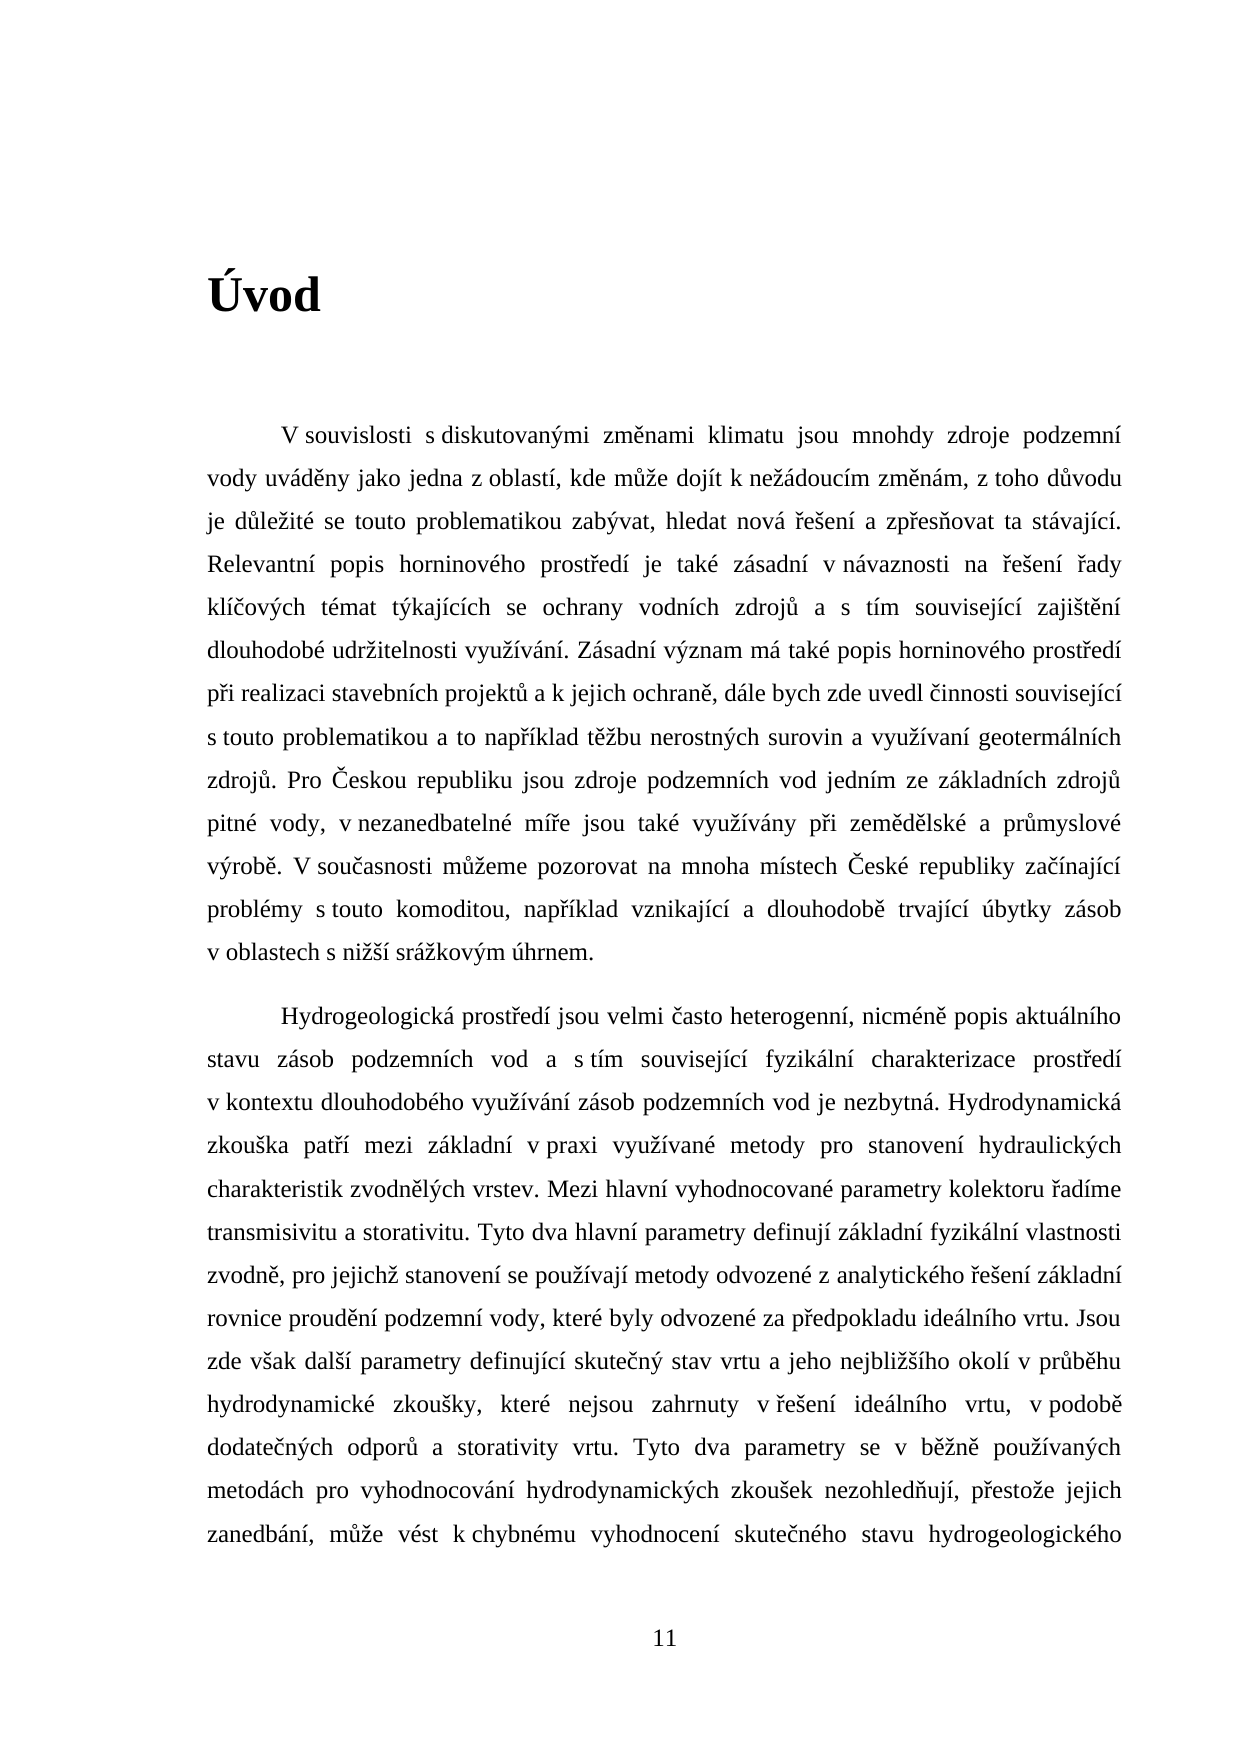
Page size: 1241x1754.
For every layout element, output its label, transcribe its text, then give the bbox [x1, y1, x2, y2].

subtitle Úvod [207, 265, 1122, 322]
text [207, 1001, 1122, 1547]
text V souvislosti s diskutovanými změnami klimatu jsou mnohdy zdroje podzemní vody uváděny jako jedna z oblastí, kde může dojít k nežádoucím změnám, z toho důvodu je důležité se touto problematikou zabývat, hledat nová řešení a zpřesňovat ta stávající. Relevantní popis horninového prostředí je také zásadní v návaznosti na řešení řady klíčových témat týkajících se ochrany vodních zdrojů a s tím související zajištění dlouhodobé udržitelnosti využívání. Zásadní význam má také popis horninového prostředí při realizaci stavebních projektů a k jejich ochraně, dále bych zde uvedl činnosti související s touto problematikou a to například těžbu nerostných surovin a využívaní geotermálních zdrojů. Pro Českou republiku jsou zdroje podzemních vod jedním ze základních zdrojů pitné vody, v nezanedbatelné míře jsou také využívány při zemědělské a průmyslové výrobě. V současnosti můžeme pozorovat na mnoha místech České republiky začínající problémy s touto komoditou, například vznikající a dlouhodobě trvající úbytky zásob v oblastech s nižší srážkovým úhrnem. [207, 420, 1122, 966]
